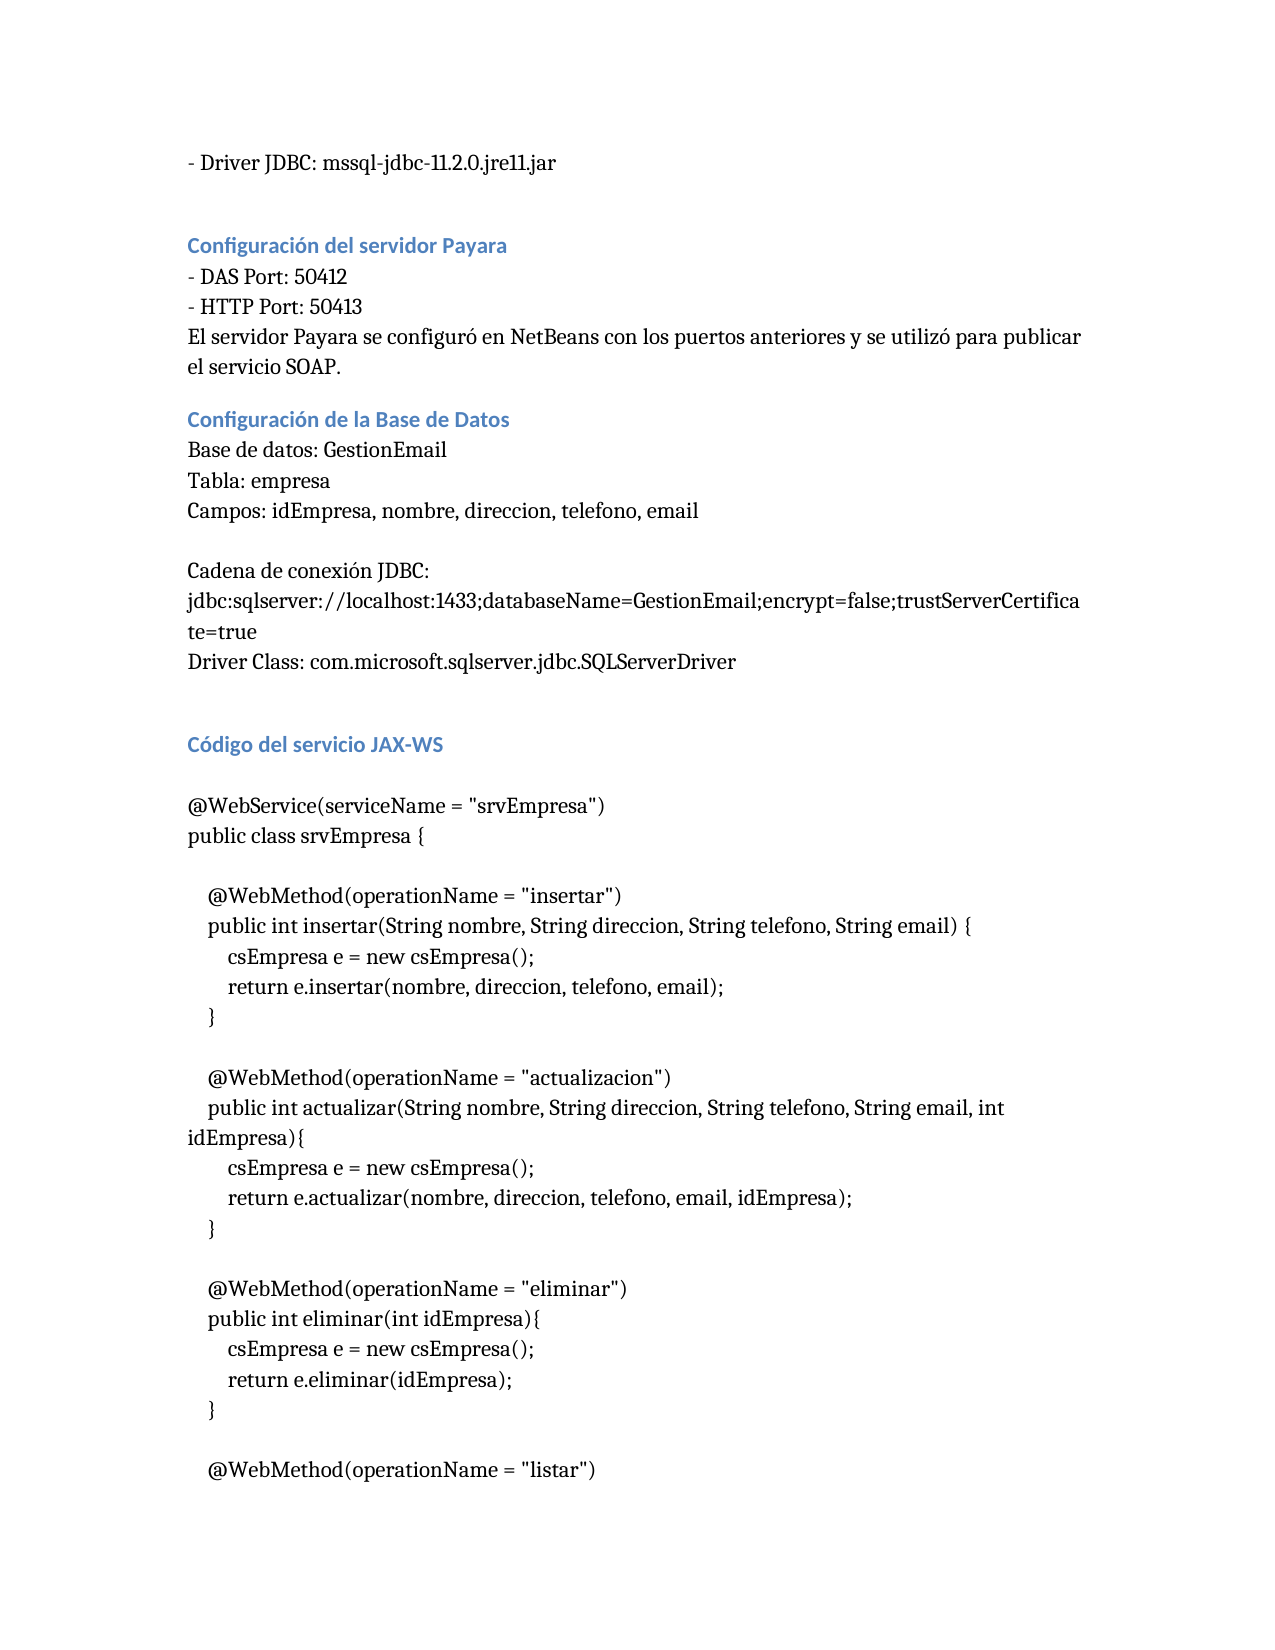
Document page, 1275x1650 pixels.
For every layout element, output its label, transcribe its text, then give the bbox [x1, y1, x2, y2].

subtitle Código del servicio JAX-WS [187, 730, 1087, 758]
subtitle Configuración de la Base de Datos [187, 405, 1087, 433]
text - DAS Port: 50412 - HTTP Port: 50413 El servidor Payara se configuró en NetBeans con los puertos anteriores y se utilizó para publicar el servicio SOAP. [187, 263, 1087, 380]
text Base de datos: GestionEmail Tabla: empresa Campos: idEmpresa, nombre, direccion, telefono, email Cadena de conexión JDBC: jdbc:sqlserver://localhost:1433;databaseName=GestionEmail;encrypt=false;trustServerCertificate=true Driver Class: com.microsoft.sqlserver.jdbc.SQLServerDriver [187, 437, 1087, 705]
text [187, 150, 1087, 207]
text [187, 762, 1087, 1483]
subtitle Configuración del servidor Payara [187, 231, 1087, 259]
